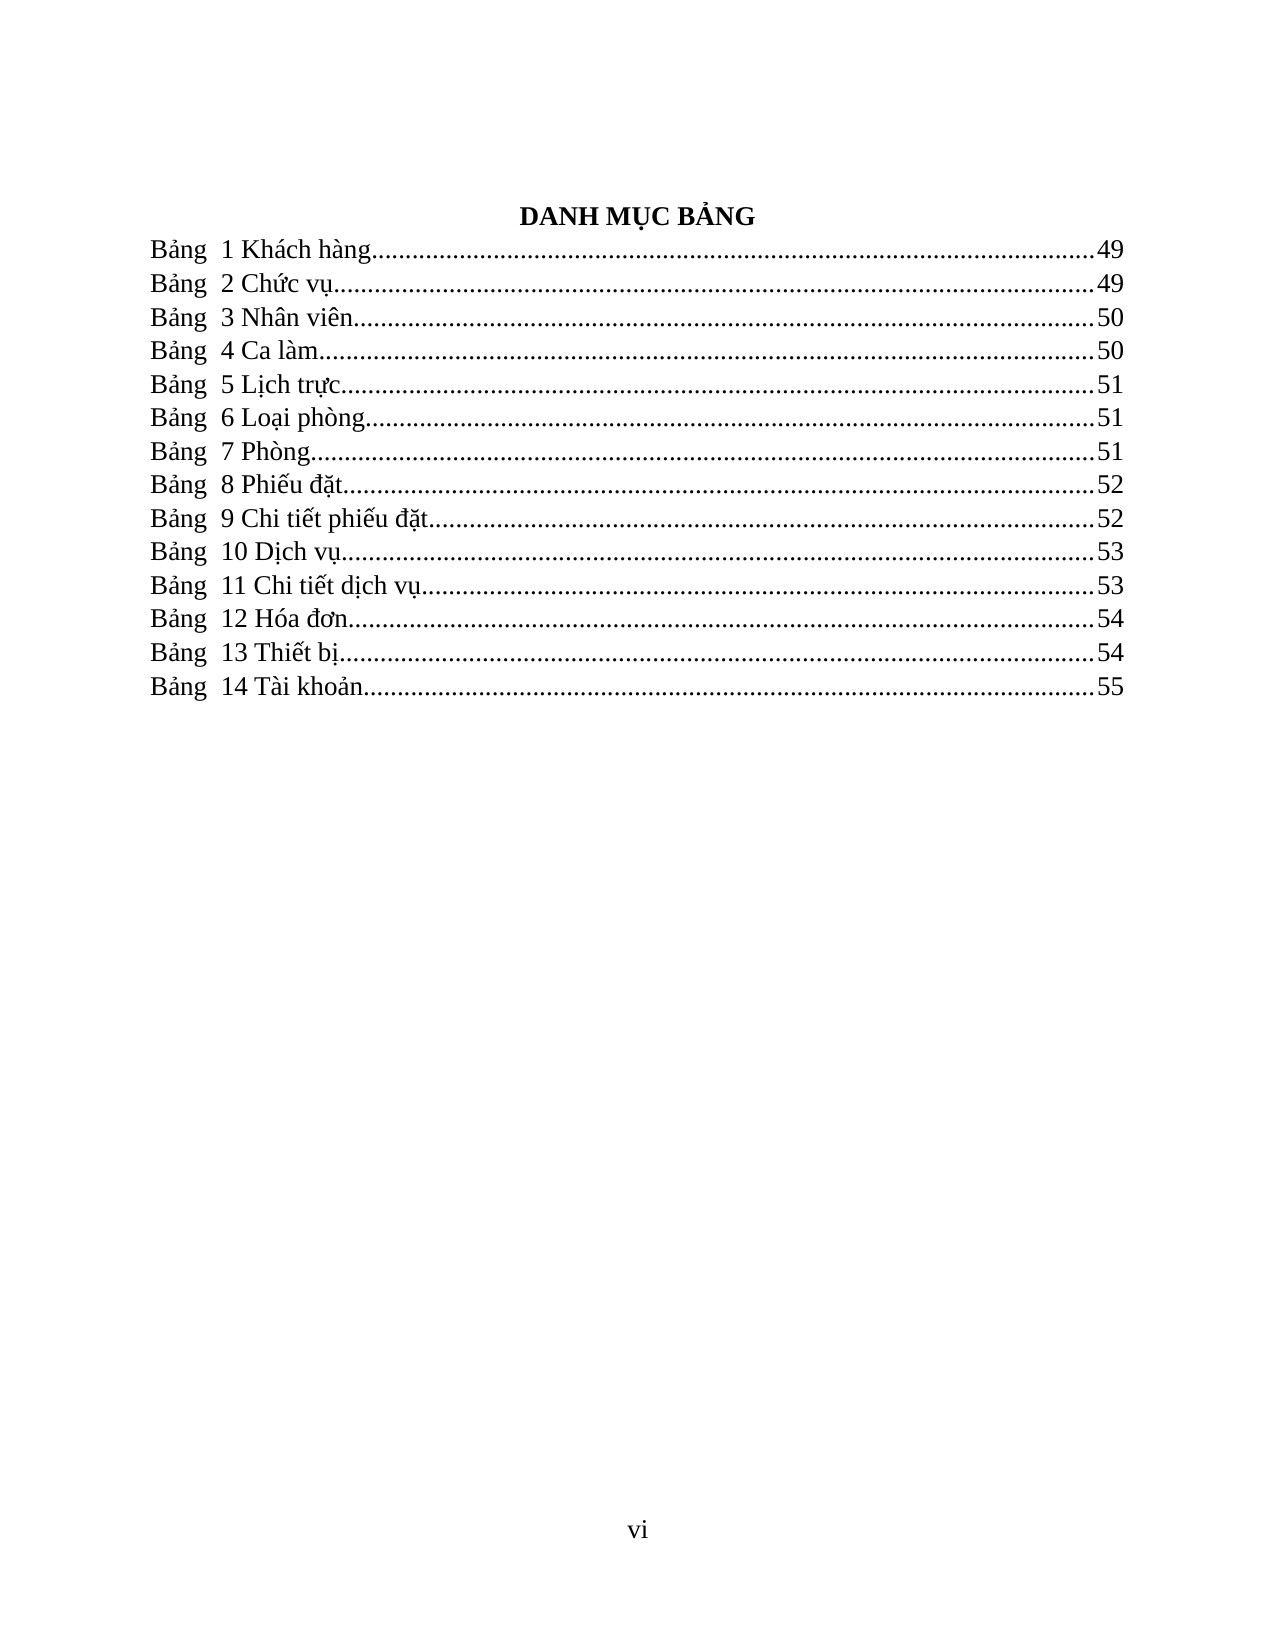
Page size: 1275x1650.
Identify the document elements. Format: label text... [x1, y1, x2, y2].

text Bảng 2 Chức vụ 49 [150, 267, 1125, 298]
text Bảng 11 Chi tiết dịch vụ 53 [150, 569, 1125, 600]
text Bảng 7 Phòng 51 [150, 435, 1125, 466]
text Bảng 14 Tài khoản 55 [150, 669, 1125, 701]
text Bảng 10 Dịch vụ 53 [150, 535, 1125, 567]
text Bảng 12 Hóa đơn 54 [150, 602, 1125, 634]
text Bảng 9 Chi tiết phiếu đặt 52 [150, 502, 1125, 533]
subtitle DANH MỤC BẢNG [150, 200, 1125, 231]
text Bảng 8 Phiếu đặt 52 [150, 468, 1125, 499]
text Bảng 13 Thiết bị 54 [150, 636, 1125, 667]
text Bảng 3 Nhân viên 50 [150, 301, 1125, 332]
text Bảng 5 Lịch trực 51 [150, 368, 1125, 399]
text Bảng 4 Ca làm 50 [150, 334, 1125, 365]
text Bảng 1 Khách hàng 49 [150, 233, 1125, 265]
text Bảng 6 Loại phòng 51 [150, 401, 1125, 432]
